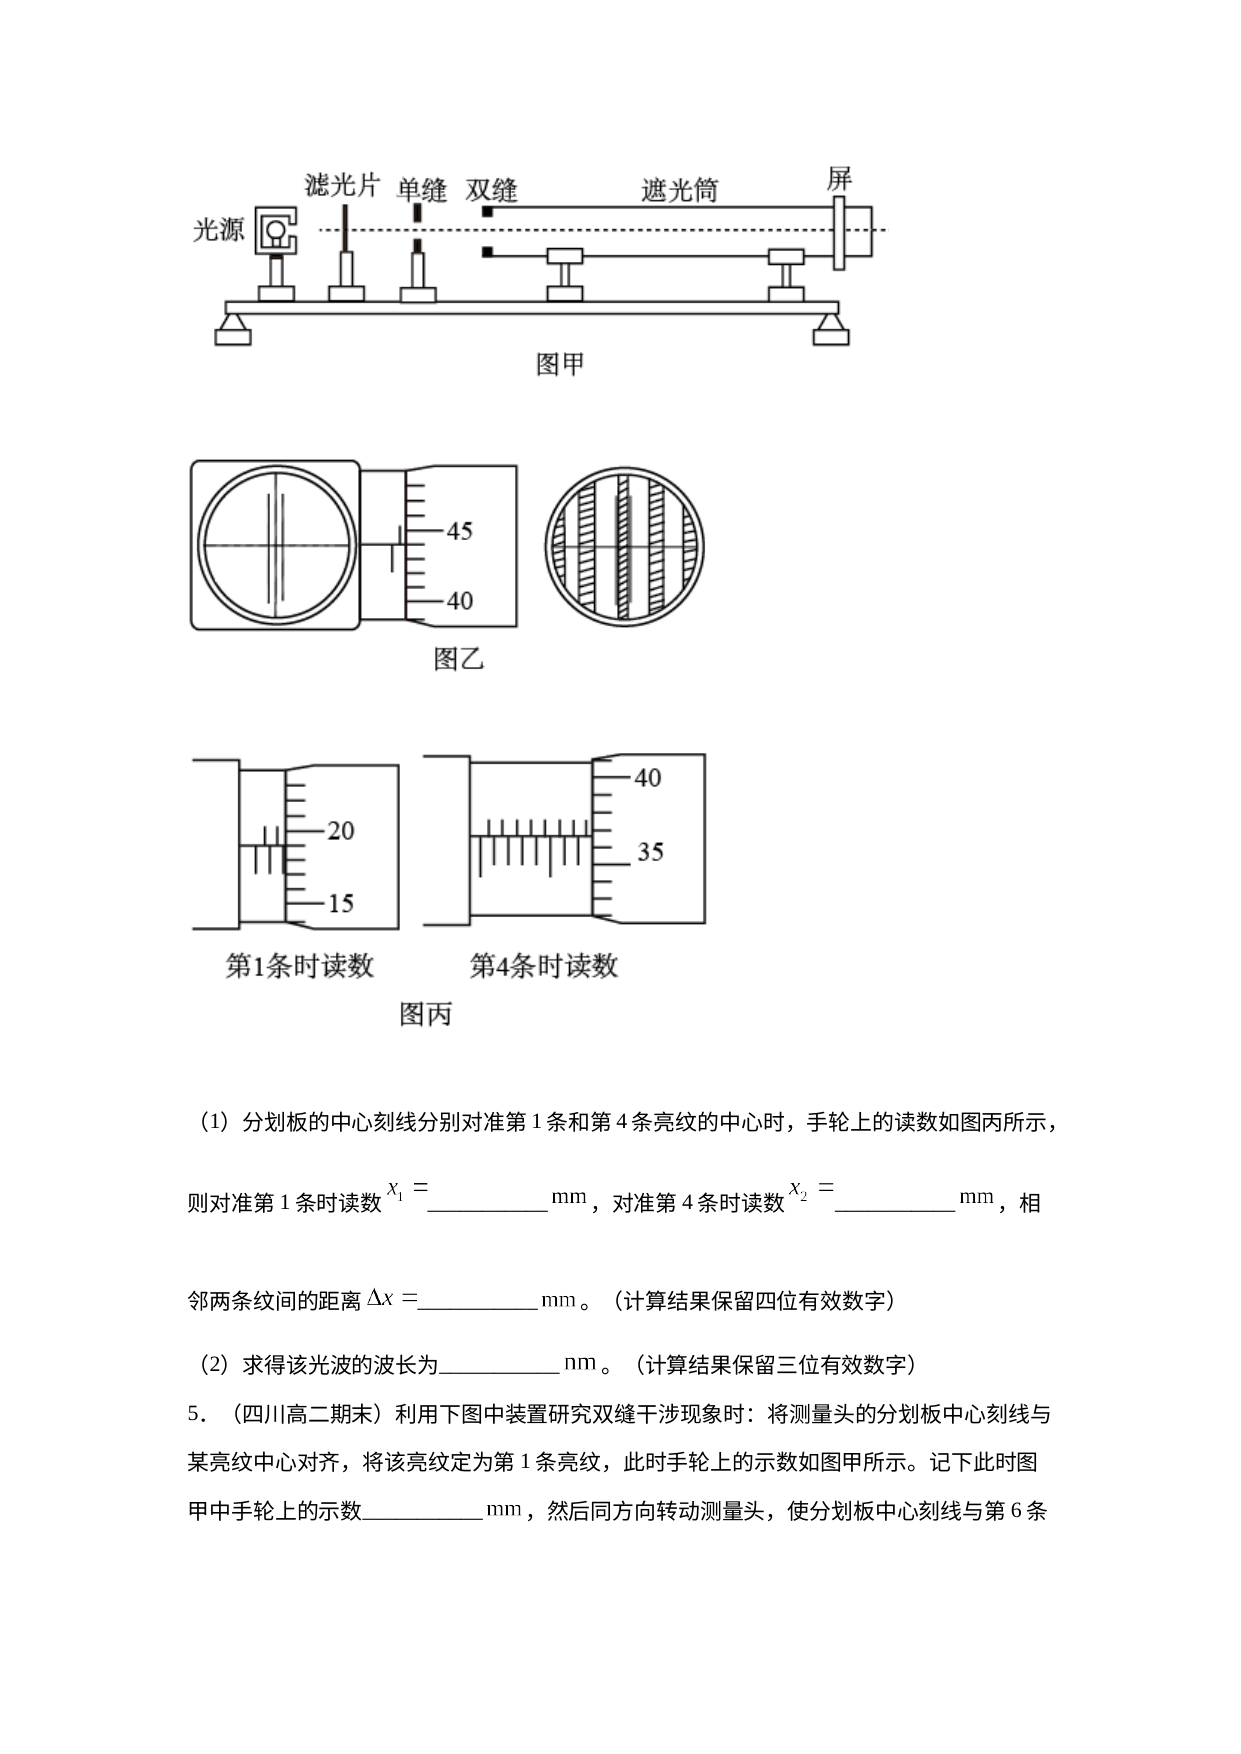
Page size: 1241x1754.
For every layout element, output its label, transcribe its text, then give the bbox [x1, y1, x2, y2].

picture [187, 162, 889, 380]
text （2）求得该光波的波长为___________。（计算结果保留三位有效数字） [187, 1348, 1053, 1380]
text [187, 1396, 1053, 1526]
picture [187, 747, 711, 1029]
picture [187, 454, 708, 675]
text （1）分划板的中心刻线分别对准第1条和第4条亮纹的中心时，手轮上的读数如图丙所示，则对准第1条时读数___________，对准第4条时读数___________，相邻两条纹间的距离___________。（计算结果保留四位有效数字） [187, 1104, 1053, 1332]
